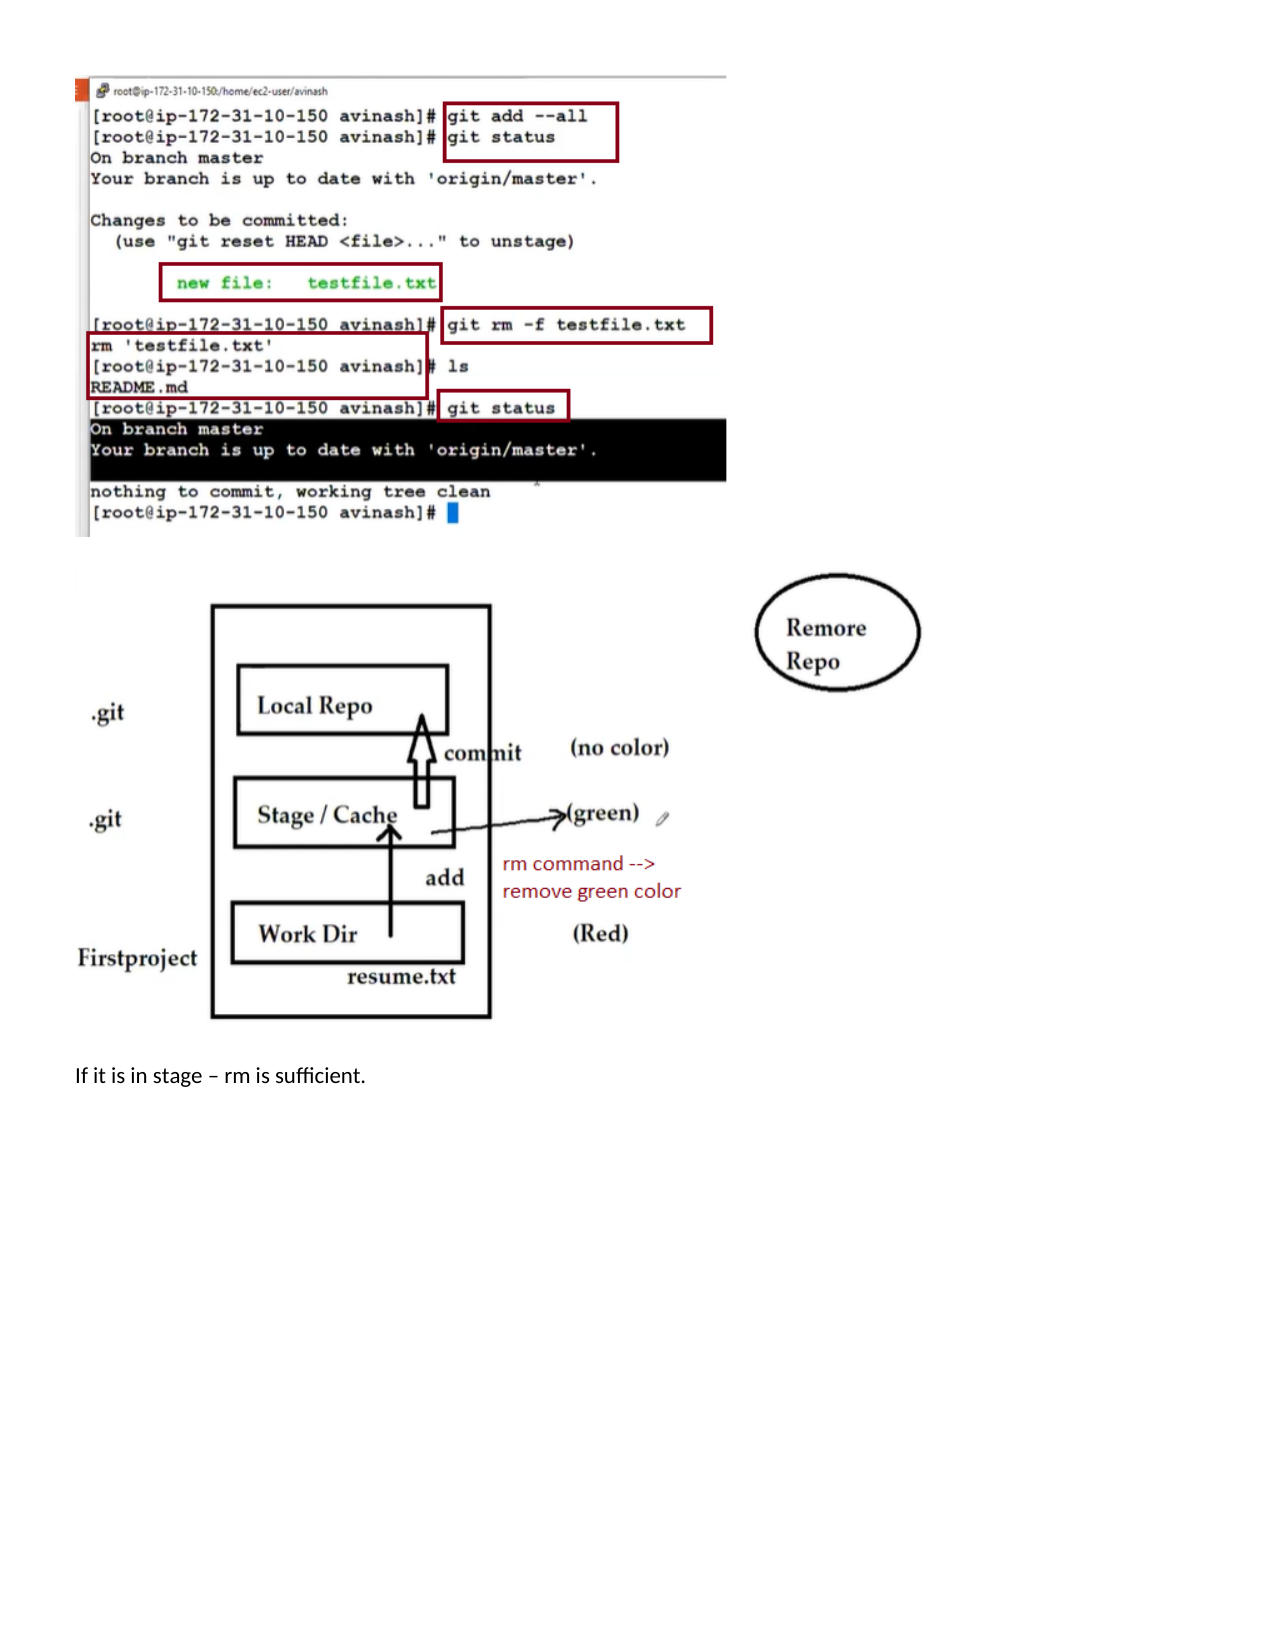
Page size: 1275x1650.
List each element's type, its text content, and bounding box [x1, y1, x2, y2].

text If it is in stage – rm is sufficient. [75, 1061, 1200, 1089]
picture [75, 75, 727, 537]
picture [75, 564, 929, 1033]
